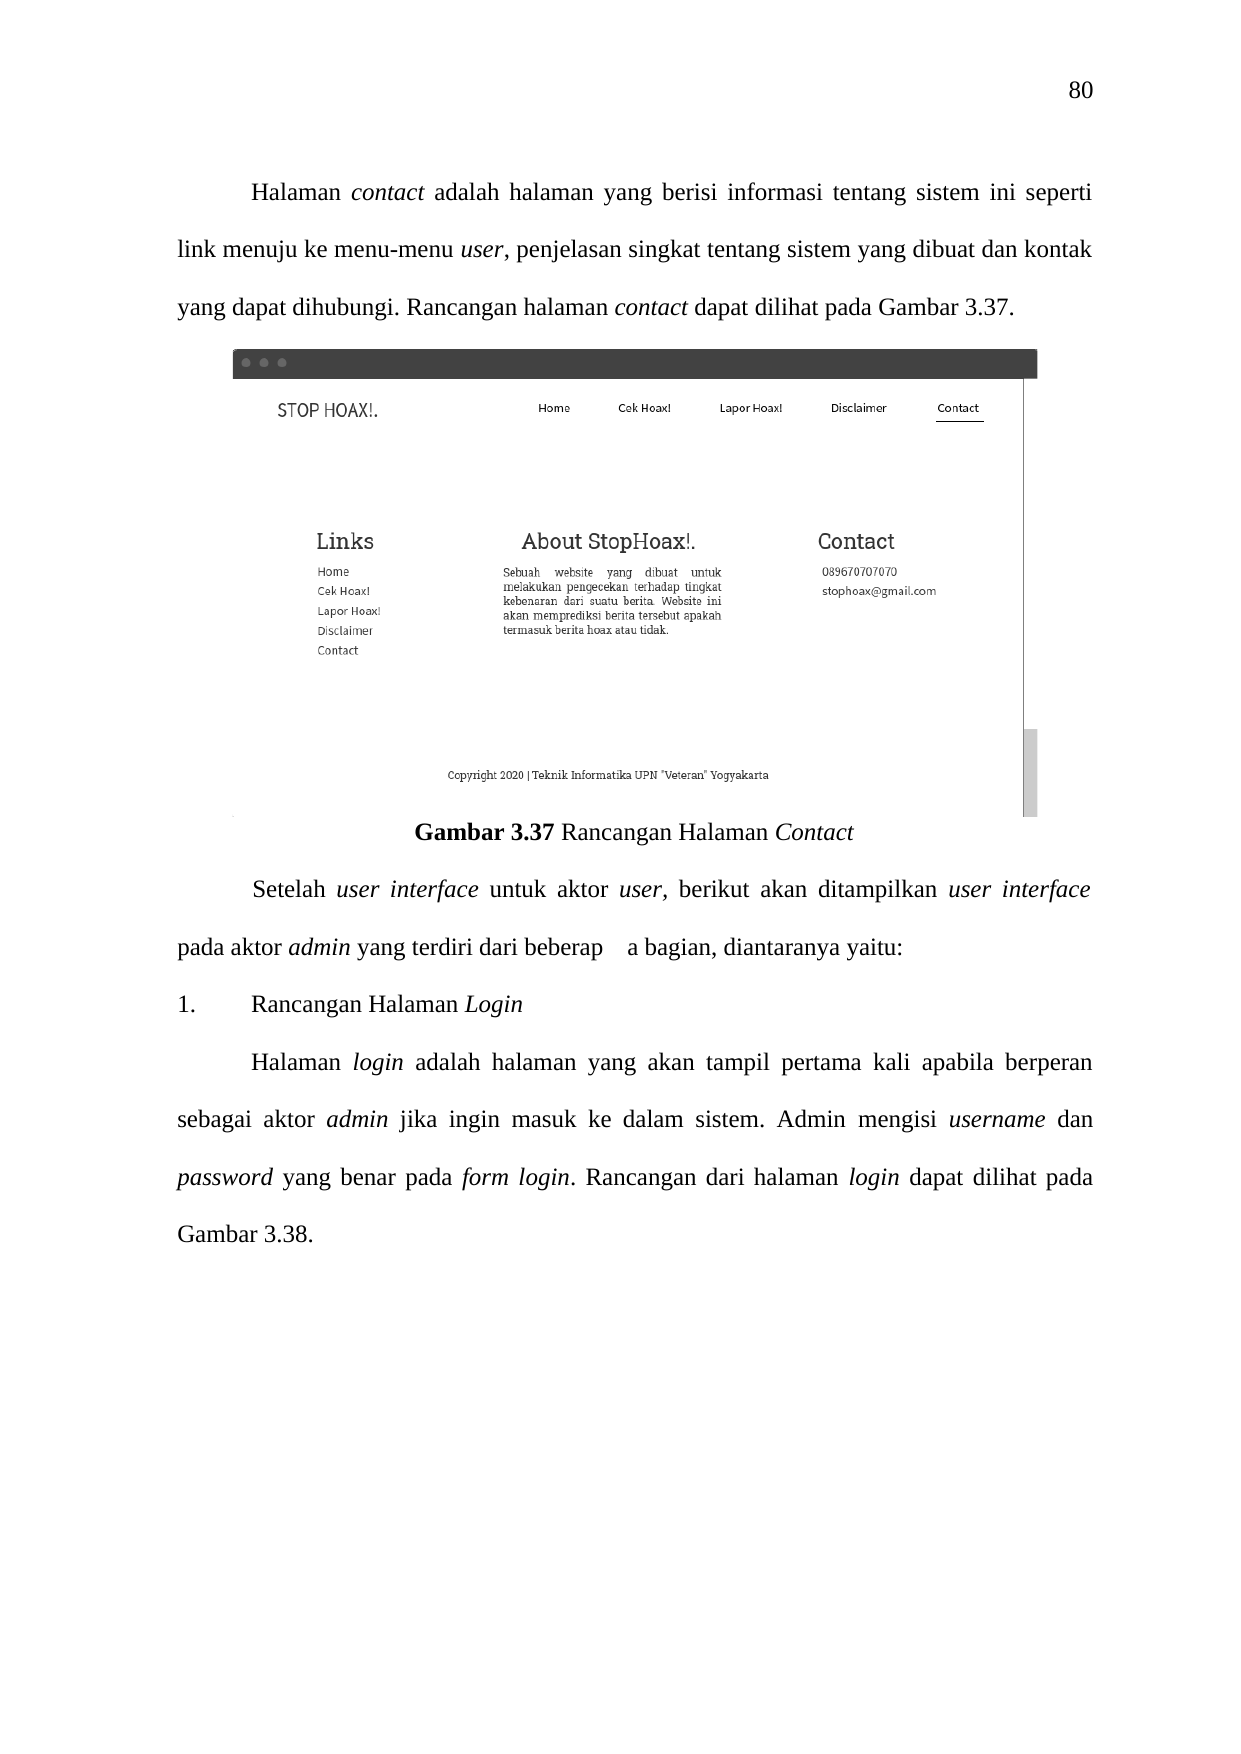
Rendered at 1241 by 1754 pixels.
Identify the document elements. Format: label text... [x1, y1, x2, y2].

text Halaman contact adalah halaman yang berisi informasi tentang sistem ini seperti link menuju ke menu-menu user, penjelasan singkat tentang sistem yang dibuat dan kontak yang dapat dihubungi. Rancangan halaman contact dapat dilihat pada Gambar 3.37. [177, 177, 1093, 321]
text Gambar 3.37 Rancangan Halaman Contact [177, 817, 1093, 845]
text Setelah user interface untuk aktor user, berikut akan ditampilkan user interface pada aktor admin yang terdiri dari beberap a bagian, diantaranya yaitu: [177, 874, 1093, 960]
picture [232, 349, 1038, 817]
list Rancangan Halaman Login [177, 989, 1093, 1018]
text Halaman login adalah halaman yang akan tampil pertama kali apabila berperan sebagai aktor admin jika ingin masuk ke dalam sistem. Admin mengisi username dan password yang benar pada form login. Rancangan dari halaman login dapat dilihat pada Gambar 3.38. [177, 1047, 1093, 1248]
